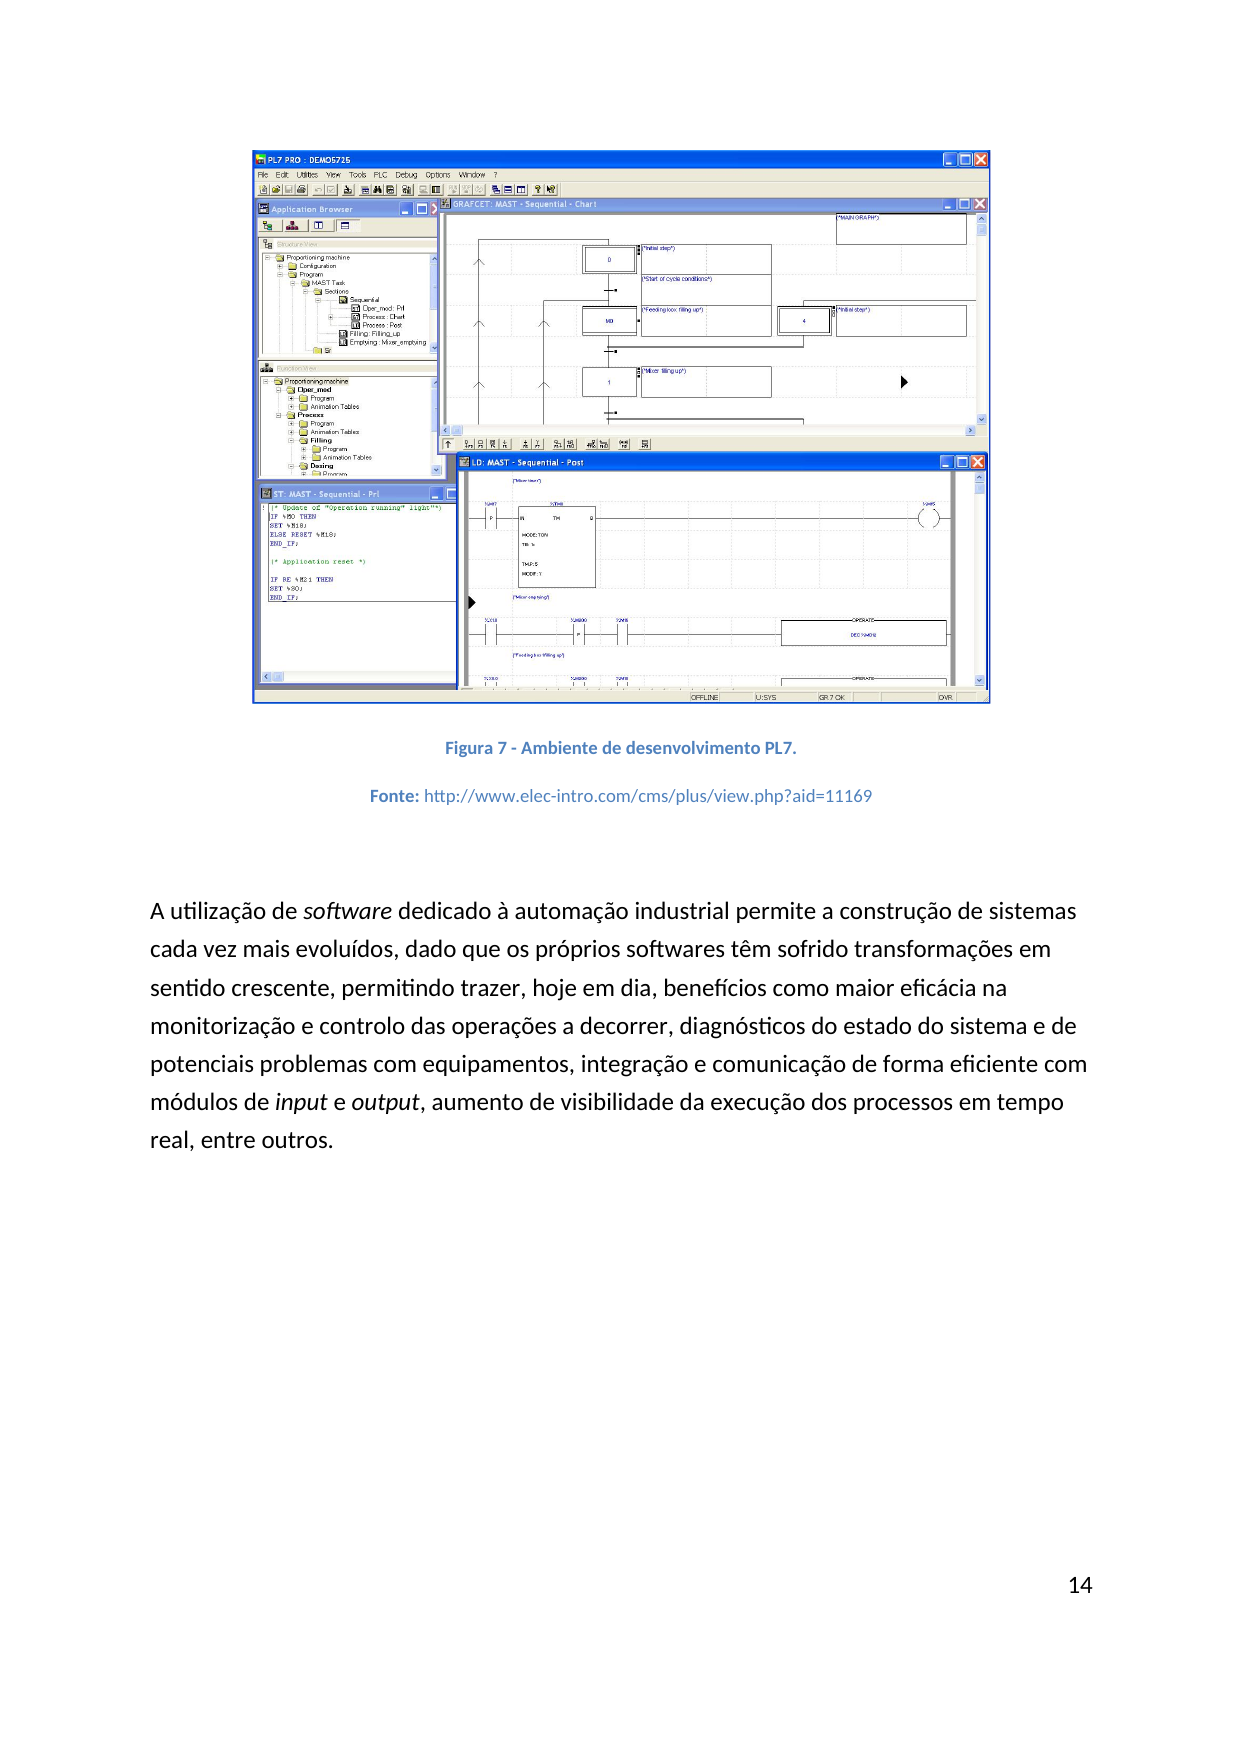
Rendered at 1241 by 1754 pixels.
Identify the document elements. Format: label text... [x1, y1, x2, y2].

picture [252, 150, 991, 704]
text A utilização de software dedicado à automação industrial permite a construção de sistemas cada vez mais evoluídos, dado que os próprios softwares têm sofrido transformações em sentido crescente, permitindo trazer, hoje em dia, benefícios como maior eficácia na monitorização e controlo das operações a decorrer, diagnósticos do estado do sistema e de potenciais problemas com equipamentos, integração e comunicação de forma eficiente com módulos de input e output, aumento de visibilidade da execução dos processos em tempo real, entre outros. [150, 896, 1092, 1155]
text Fonte: http://www.elec-intro.com/cms/plus/view.php?aid=11169 [150, 784, 1092, 807]
